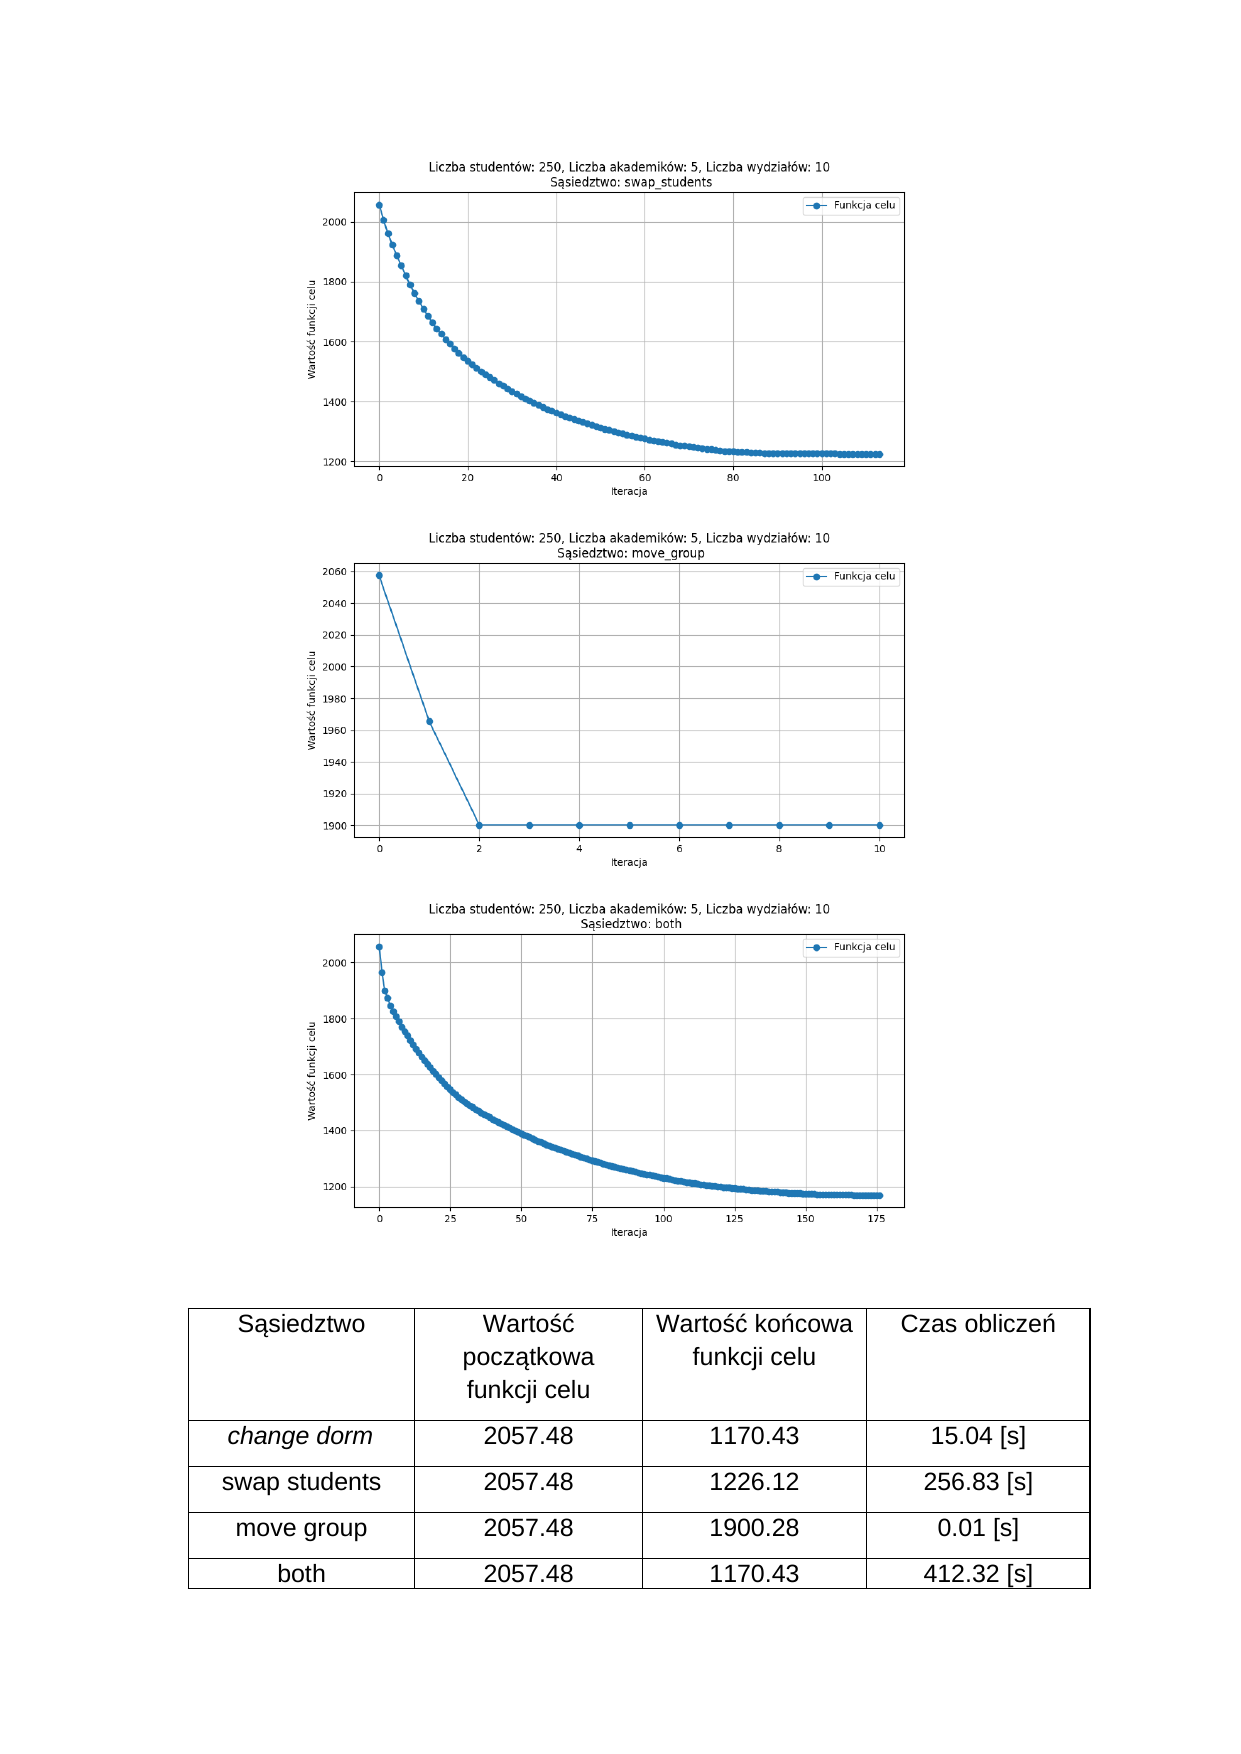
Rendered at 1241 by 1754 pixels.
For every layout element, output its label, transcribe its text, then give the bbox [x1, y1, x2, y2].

table_cell 2057.48 [415, 1467, 642, 1512]
table_cell 256.83 [s] [867, 1467, 1089, 1512]
table_cell 2057.48 [415, 1513, 642, 1558]
table_cell 15.04 [s] [867, 1421, 1089, 1466]
table_cell swap students [189, 1467, 414, 1512]
table_cell 1170.43 [643, 1421, 866, 1466]
table_header Wartość końcowa funkcji celu [643, 1309, 866, 1420]
table_cell 2057.48 [415, 1559, 642, 1588]
table_cell 2057.48 [415, 1421, 642, 1466]
picture [265, 520, 975, 876]
table_cell change dorm [189, 1421, 414, 1466]
table_cell both [189, 1559, 414, 1588]
table_header Wartość początkowa funkcji celu [415, 1309, 642, 1420]
table_cell move group [189, 1513, 414, 1558]
table_header Sąsiedztwo [189, 1309, 414, 1420]
table_cell 1170.43 [643, 1559, 866, 1588]
table_cell 0.01 [s] [867, 1513, 1089, 1558]
picture [265, 150, 975, 505]
table_cell 1900.28 [643, 1513, 866, 1558]
picture [265, 891, 975, 1246]
table_cell 1226.12 [643, 1467, 866, 1512]
table_header Czas obliczeń [867, 1309, 1089, 1420]
table_cell 412.32 [s] [867, 1559, 1089, 1588]
